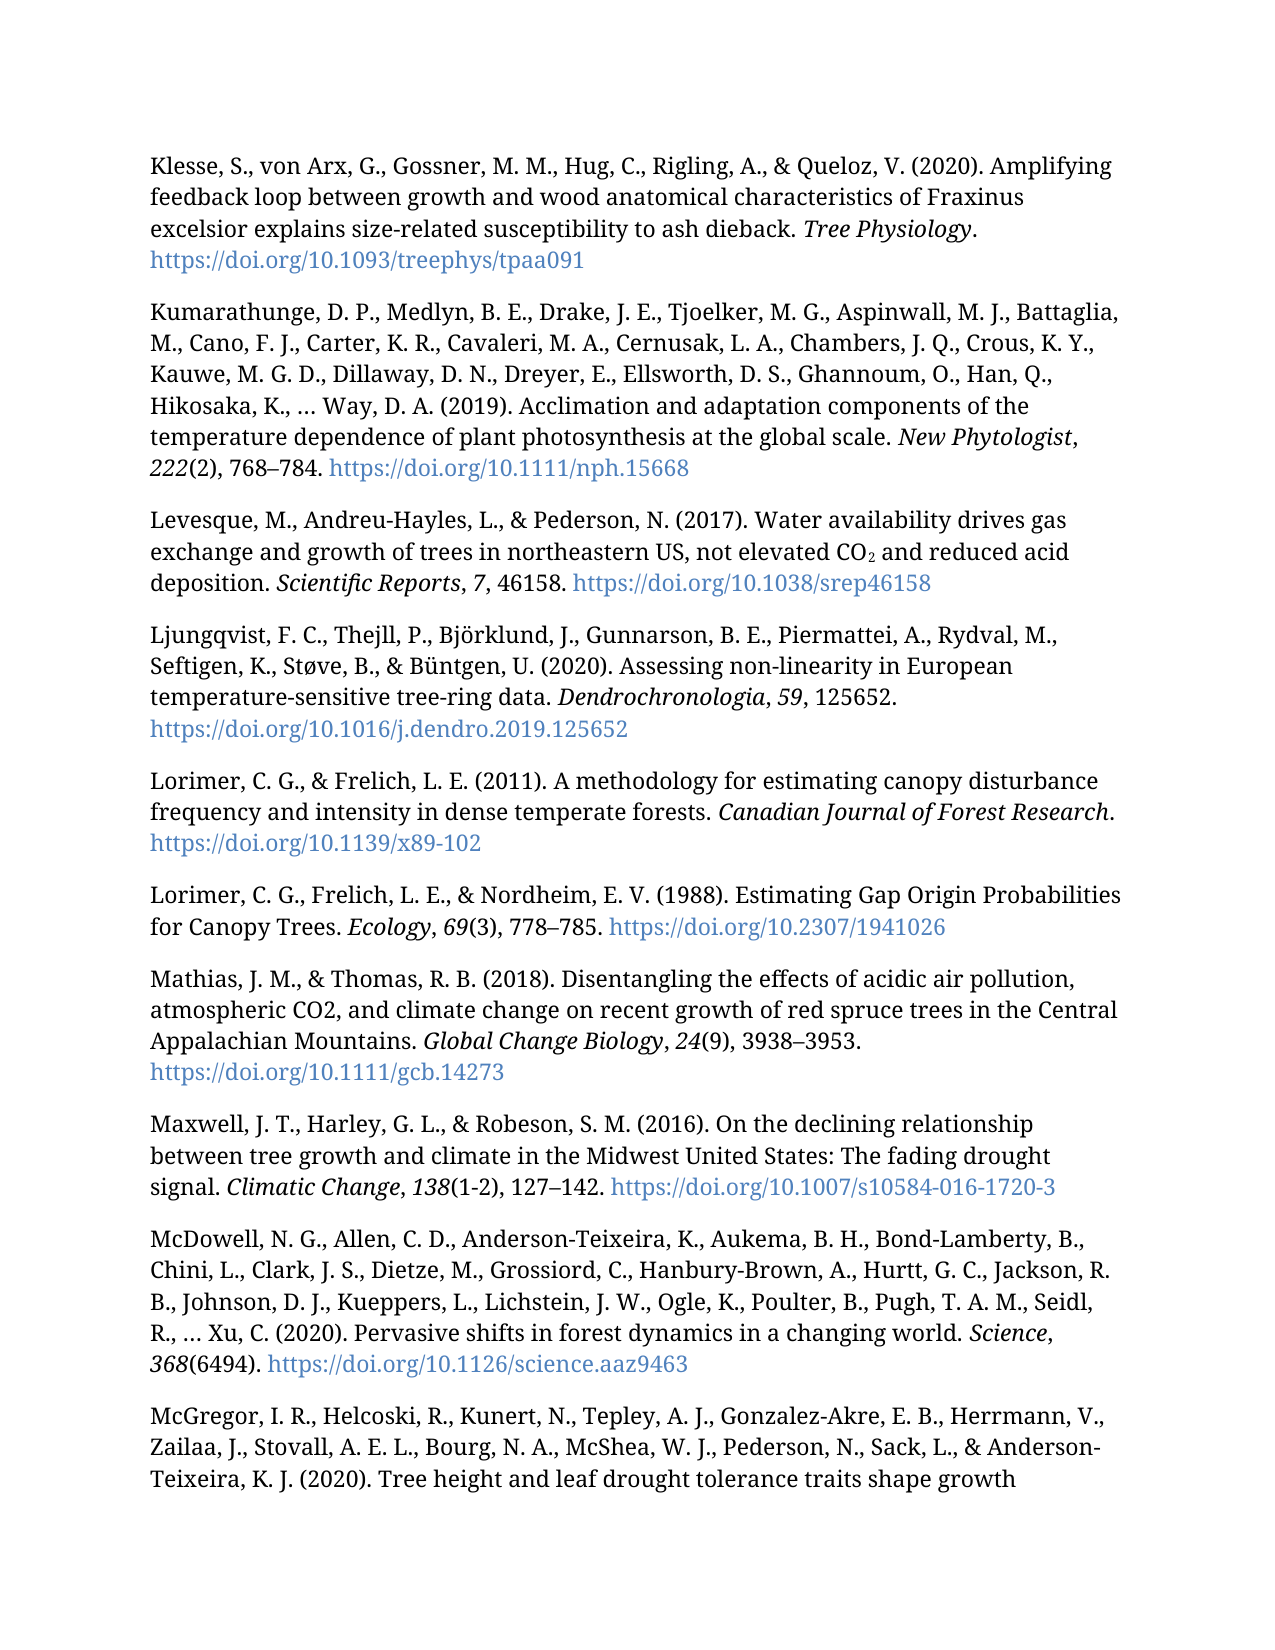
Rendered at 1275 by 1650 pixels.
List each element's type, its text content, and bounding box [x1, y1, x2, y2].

text Maxwell, J. T., Harley, G. L., & Robeson, S. M. (2016). On the declining relationship between tree growth and climate in the Midwest United States: The fading drought signal. Climatic Change, 138(1-2), 127–142. https://doi.org/10.1007/s10584-016-1720-3 [150, 1108, 1125, 1202]
text Lorimer, C. G., Frelich, L. E., & Nordheim, E. V. (1988). Estimating Gap Origin Probabilities for Canopy Trees. Ecology, 69(3), 778–785. https://doi.org/10.2307/1941026 [150, 879, 1125, 942]
text Kumarathunge, D. P., Medlyn, B. E., Drake, J. E., Tjoelker, M. G., Aspinwall, M. J., Battaglia, M., Cano, F. J., Carter, K. R., Cavaleri, M. A., Cernusak, L. A., Chambers, J. Q., Crous, K. Y., Kauwe, M. G. D., Dillaway, D. N., Dreyer, E., Ellsworth, D. S., Ghannoum, O., Han, Q., Hikosaka, K., … Way, D. A. (2019). Acclimation and adaptation components of the temperature dependence of plant photosynthesis at the global scale. New Phytologist, 222(2), 768–784. https://doi.org/10.1111/nph.15668 [150, 296, 1125, 483]
text Ljungqvist, F. C., Thejll, P., Björklund, J., Gunnarson, B. E., Piermattei, A., Rydval, M., Seftigen, K., Støve, B., & Büntgen, U. (2020). Assessing non-linearity in European temperature-sensitive tree-ring data. Dendrochronologia, 59, 125652. https://doi.org/10.1016/j.dendro.2019.125652 [150, 619, 1125, 744]
text Lorimer, C. G., & Frelich, L. E. (2011). A methodology for estimating canopy disturbance frequency and intensity in dense temperate forests. Canadian Journal of Forest Research. https://doi.org/10.1139/x89-102 [150, 764, 1125, 858]
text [150, 1400, 1125, 1494]
text Klesse, S., von Arx, G., Gossner, M. M., Hug, C., Rigling, A., & Queloz, V. (2020). Amplifying feedback loop between growth and wood anatomical characteristics of Fraxinus excelsior explains size-related susceptibility to ash dieback. Tree Physiology. https://doi.org/10.1093/treephys/tpaa091 [150, 150, 1125, 275]
text Levesque, M., Andreu-Hayles, L., & Pederson, N. (2017). Water availability drives gas exchange and growth of trees in northeastern US, not elevated CO2 and reduced acid deposition. Scientific Reports, 7, 46158. https://doi.org/10.1038/srep46158 [150, 504, 1125, 598]
text McDowell, N. G., Allen, C. D., Anderson-Teixeira, K., Aukema, B. H., Bond-Lamberty, B., Chini, L., Clark, J. S., Dietze, M., Grossiord, C., Hanbury-Brown, A., Hurtt, G. C., Jackson, R. B., Johnson, D. J., Kueppers, L., Lichstein, J. W., Ogle, K., Poulter, B., Pugh, T. A. M., Seidl, R., … Xu, C. (2020). Pervasive shifts in forest dynamics in a changing world. Science, 368(6494). https://doi.org/10.1126/science.aaz9463 [150, 1223, 1125, 1379]
text Mathias, J. M., & Thomas, R. B. (2018). Disentangling the effects of acidic air pollution, atmospheric CO2, and climate change on recent growth of red spruce trees in the Central Appalachian Mountains. Global Change Biology, 24(9), 3938–3953. https://doi.org/10.1111/gcb.14273 [150, 962, 1125, 1087]
